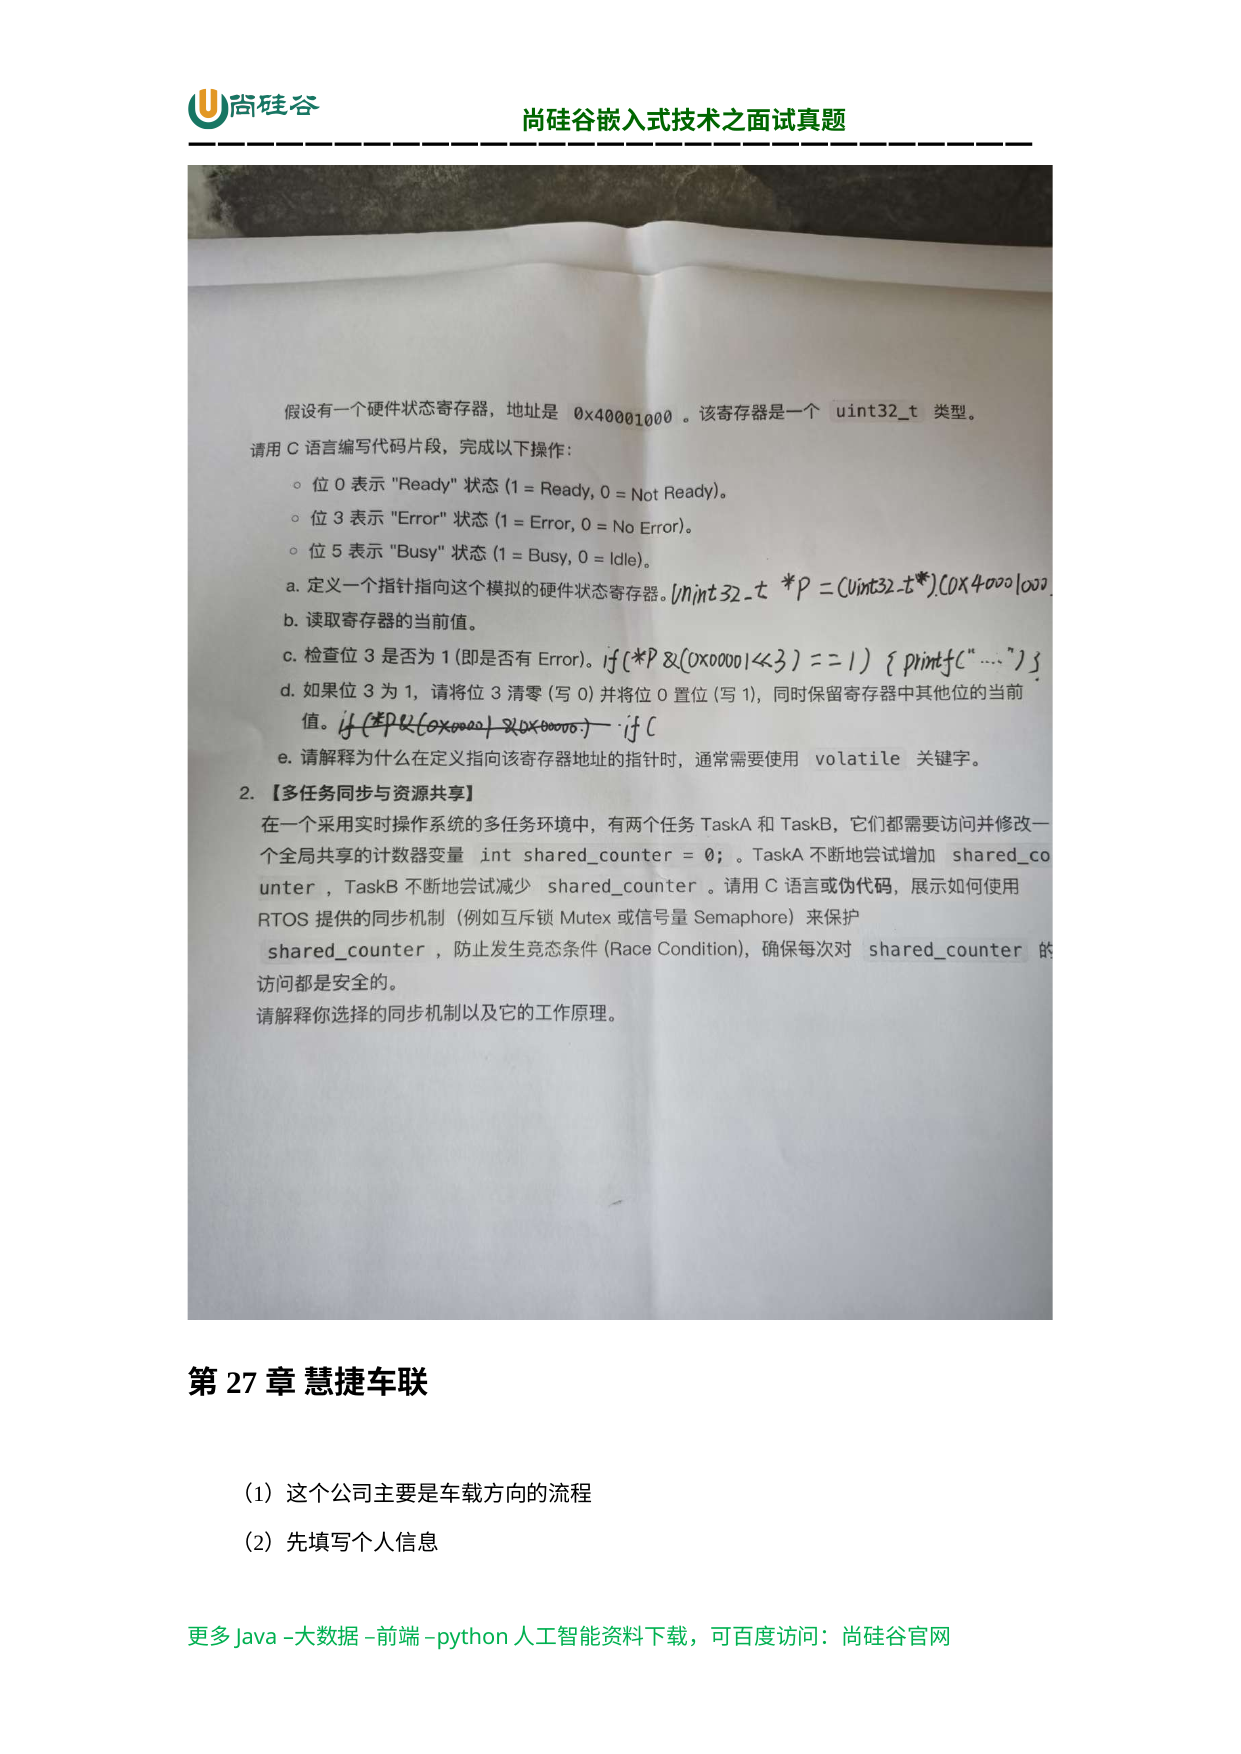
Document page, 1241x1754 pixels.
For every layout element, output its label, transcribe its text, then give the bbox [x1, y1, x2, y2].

picture [187, 165, 1053, 1320]
text 慧捷车联 [187, 1347, 1053, 1412]
picture [187, 88, 321, 130]
text 先填写个人信息 [187, 1524, 1053, 1557]
text 这个公司主要是车载方向的流程 [187, 1476, 1053, 1508]
